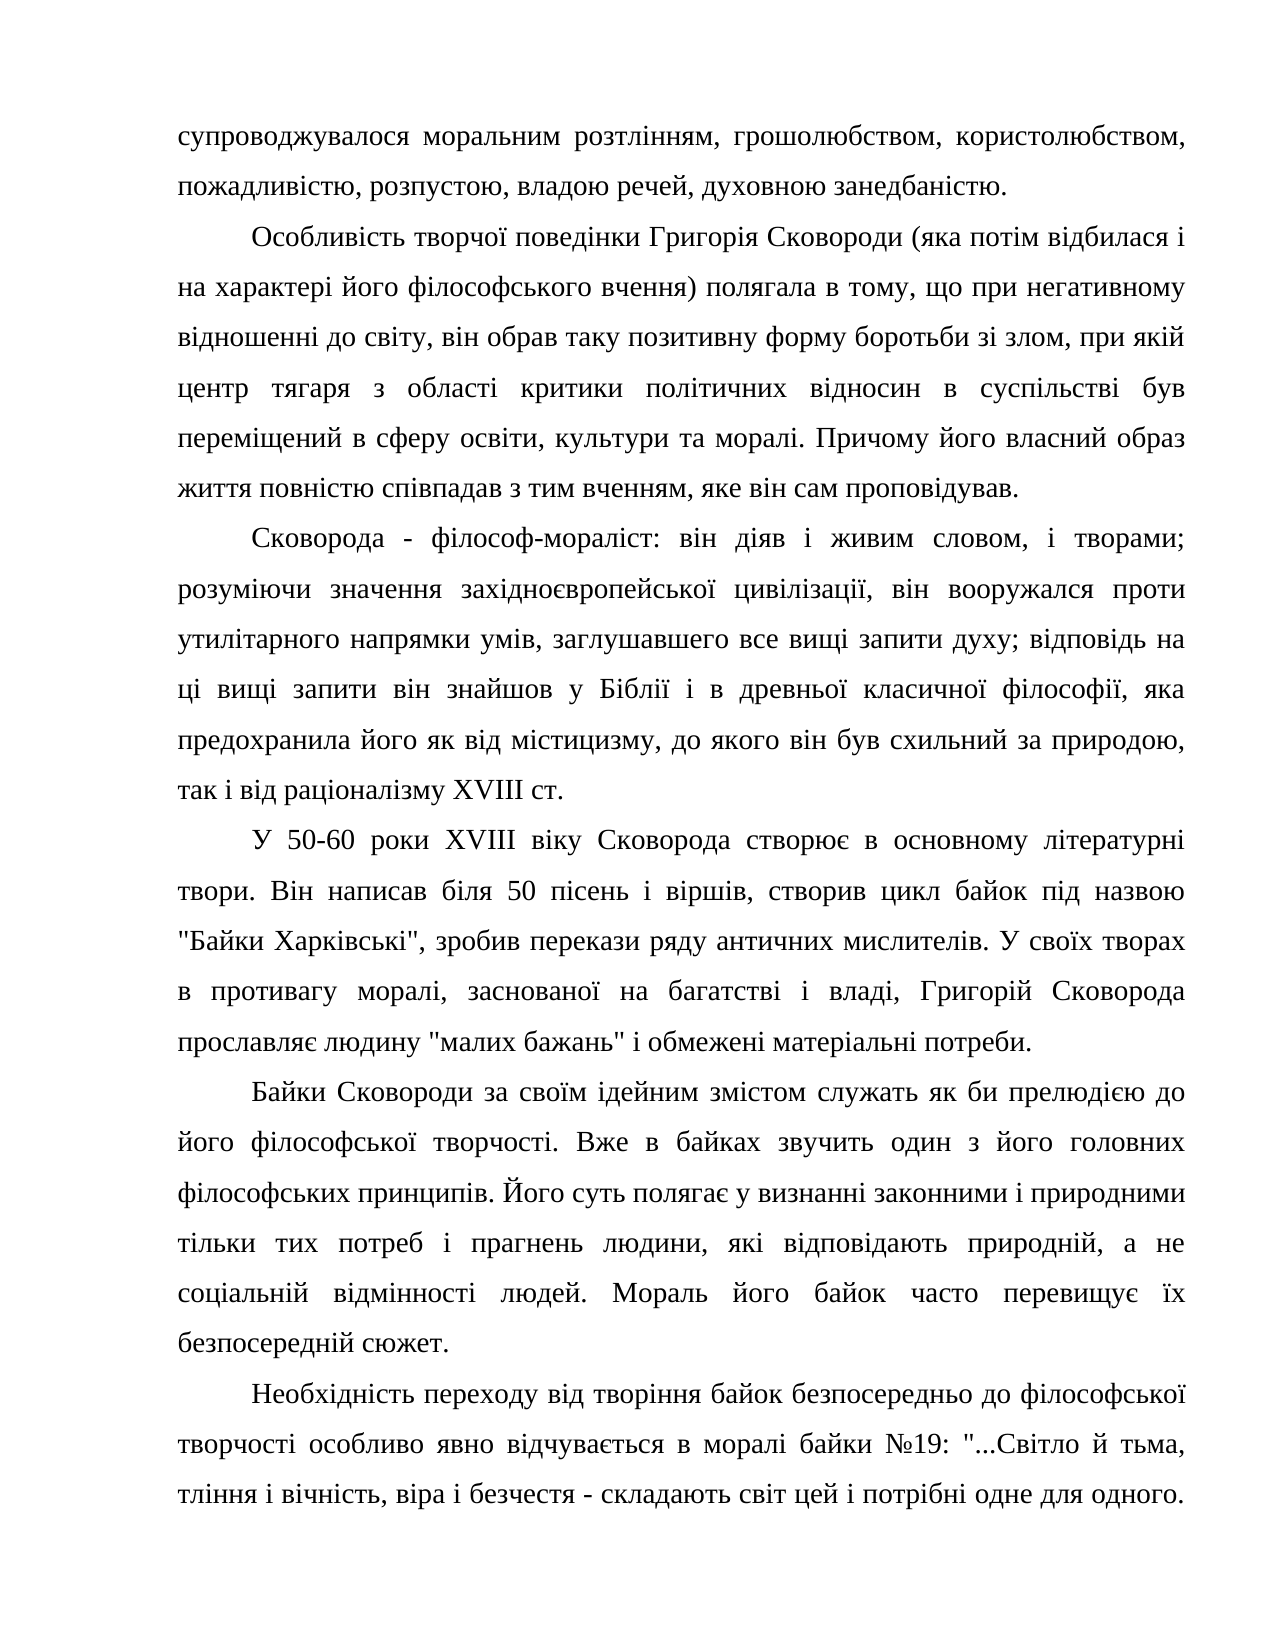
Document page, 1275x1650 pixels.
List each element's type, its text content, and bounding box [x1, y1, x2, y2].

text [177, 1376, 1186, 1510]
text Особливість творчої поведінки Григорія Сковороди (яка потім відбилася і на характері його філософського вчення) полягала в тому, що при негативному відношенні до світу, він обрав таку позитивну форму боротьби зі злом, при якій центр тягаря з області критики політичних відносин в суспільстві був переміщений в сферу освіти, культури та моралі. Причому його власний образ життя повністю співпадав з тим вченням, яке він сам проповідував. [177, 219, 1186, 504]
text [177, 118, 1186, 202]
text Сковорода - філософ-мораліст: він діяв і живим словом, і творами; розуміючи значення західноєвропейської цивілізації, він вооружался проти утилітарного напрямки умів, заглушавшего все вищі запити духу; відповідь на ці вищі запити він знайшов у Біблії і в древньої класичної філософії, яка предохранила його як від містицизму, до якого він був схильний за природою, так і від раціоналізму XVIII ст. [177, 521, 1186, 806]
text У 50-60 роки XVIII віку Сковорода створює в основному літературні твори. Він написав біля 50 пісень і віршів, створив цикл байок під назвою "Байки Харківські", зробив перекази ряду античних мислителів. У своїх творах в противагу моралі, заснованої на багатстві і владі, Григорій Сковорода прославляє людину "малих бажань" і обмежені матеріальні потреби. [177, 822, 1186, 1057]
text Байки Сковороди за своїм ідейним змістом служать як би прелюдією до його філософської творчості. Вже в байках звучить один з його головних філософських принципів. Його суть полягає у визнанні законними і природними тільки тих потреб і прагнень людини, які відповідають природній, а не соціальній відмінності людей. Мораль його байок часто перевищує їх безпосередній сюжет. [177, 1074, 1186, 1359]
